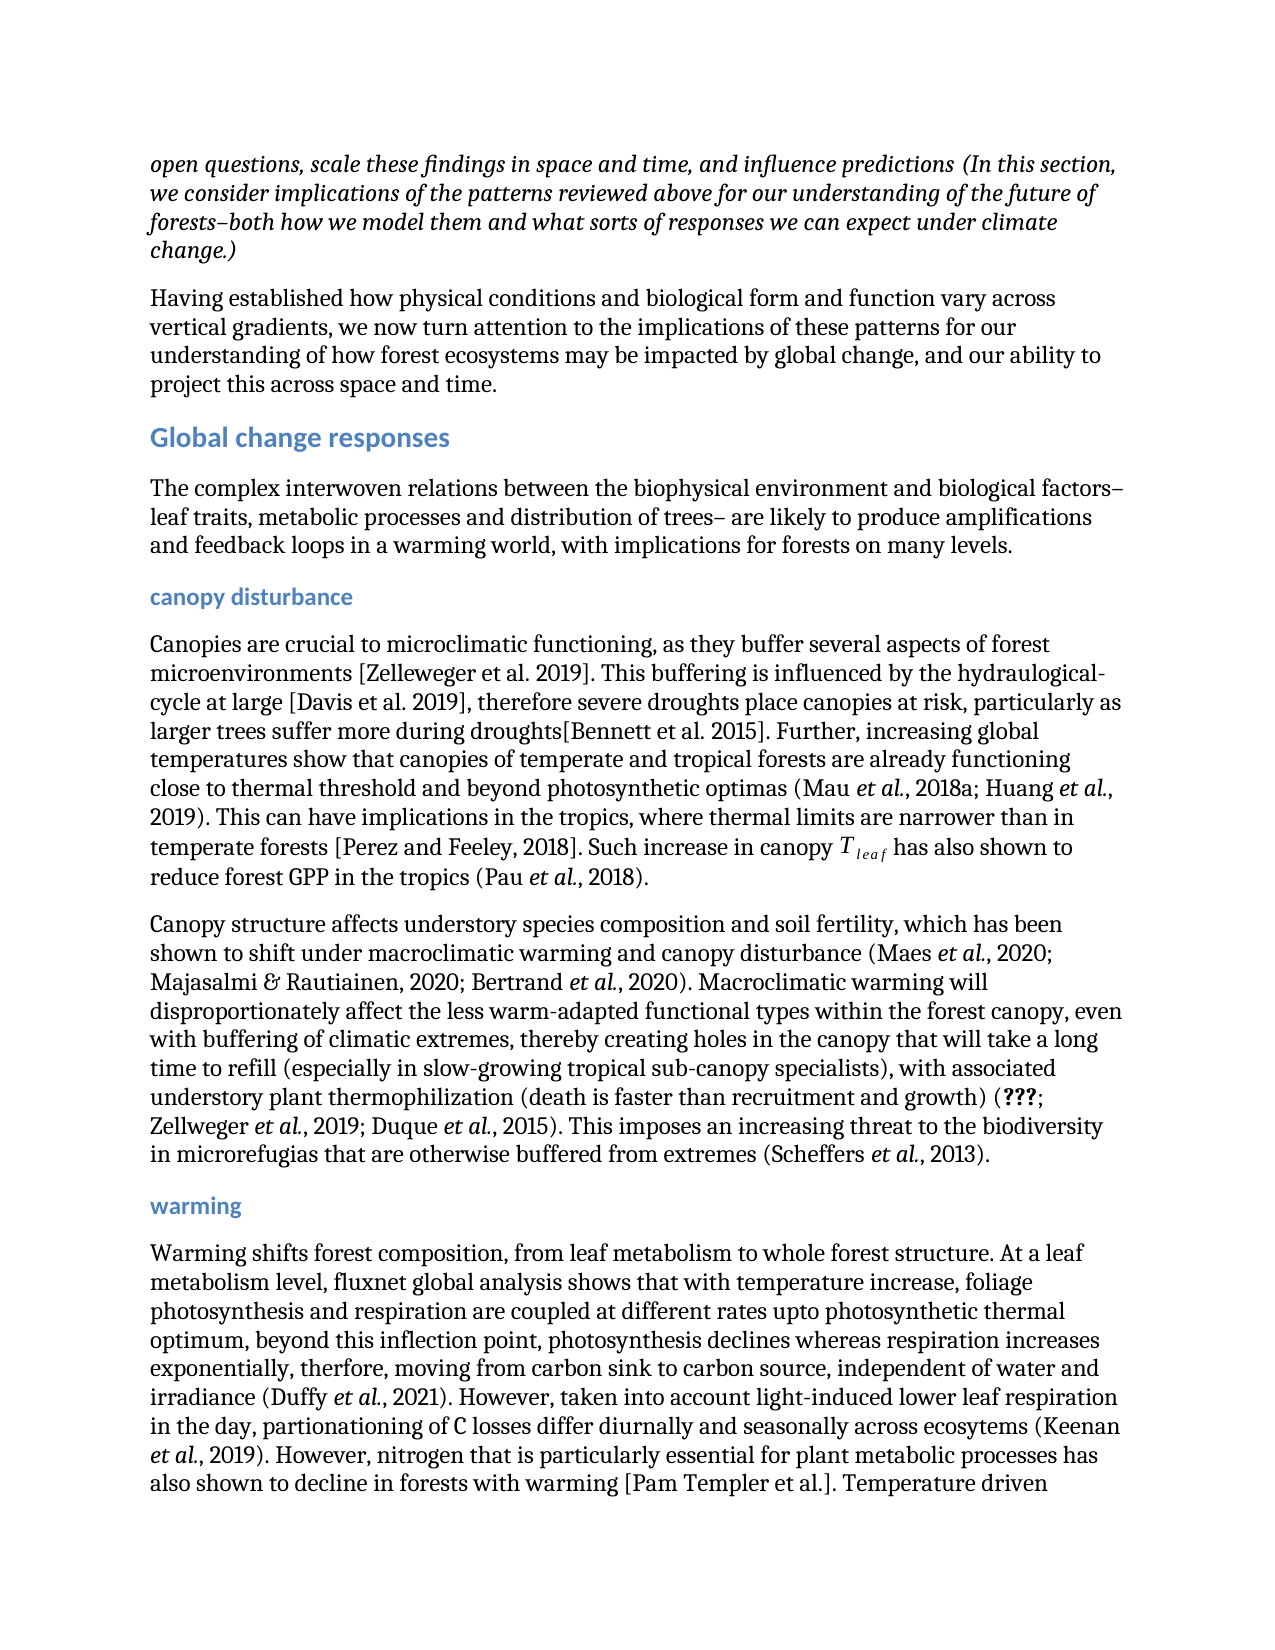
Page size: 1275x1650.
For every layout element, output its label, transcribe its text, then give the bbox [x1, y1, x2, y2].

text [150, 150, 1125, 265]
subtitle canopy disturbance [150, 581, 1125, 612]
text Canopies are crucial to microclimatic functioning, as they buffer several aspects of forest microenvironments [Zelleweger et al. 2019]. This buffering is influenced by the hydraulogical-cycle at large [Davis et al. 2019], therefore severe droughts place canopies at risk, particularly as larger trees suffer more during droughts[Bennett et al. 2015]. Further, increasing global temperatures show that canopies of temperate and tropical forests are already functioning close to thermal threshold and beyond photosynthetic optimas (Mau et al., 2018a; Huang et al., 2019). This can have implications in the tropics, where thermal limits are narrower than in temperate forests [Perez and Feeley, 2018]. Such increase in canopy has also shown to reduce forest GPP in the tropics (Pau et al., 2018). [150, 630, 1125, 892]
text Having established how physical conditions and biological form and function vary across vertical gradients, we now turn attention to the implications of these patterns for our understanding of how forest ecosystems may be impacted by global change, and our ability to project this across space and time. [150, 284, 1125, 399]
text Canopy structure affects understory species composition and soil fertility, which has been shown to shift under macroclimatic warming and canopy disturbance (Maes et al., 2020; Majasalmi & Rautiainen, 2020; Bertrand et al., 2020). Macroclimatic warming will disproportionately affect the less warm-adapted functional types within the forest canopy, even with buffering of climatic extremes, thereby creating holes in the canopy that will take a long time to refill (especially in slow-growing tropical sub-canopy specialists), with associated understory plant thermophilization (death is faster than recruitment and growth) (???; Zellweger et al., 2019; Duque et al., 2015). This imposes an increasing threat to the biodiversity in microrefugias that are otherwise buffered from extremes (Scheffers et al., 2013). [150, 910, 1125, 1169]
subtitle Global change responses [150, 419, 1125, 455]
text The complex interwoven relations between the biophysical environment and biological factors–leaf traits, metabolic processes and distribution of trees– are likely to produce amplifications and feedback loops in a warming world, with implications for forests on many levels. [150, 474, 1125, 560]
subtitle warming [150, 1190, 1125, 1221]
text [150, 1239, 1125, 1498]
